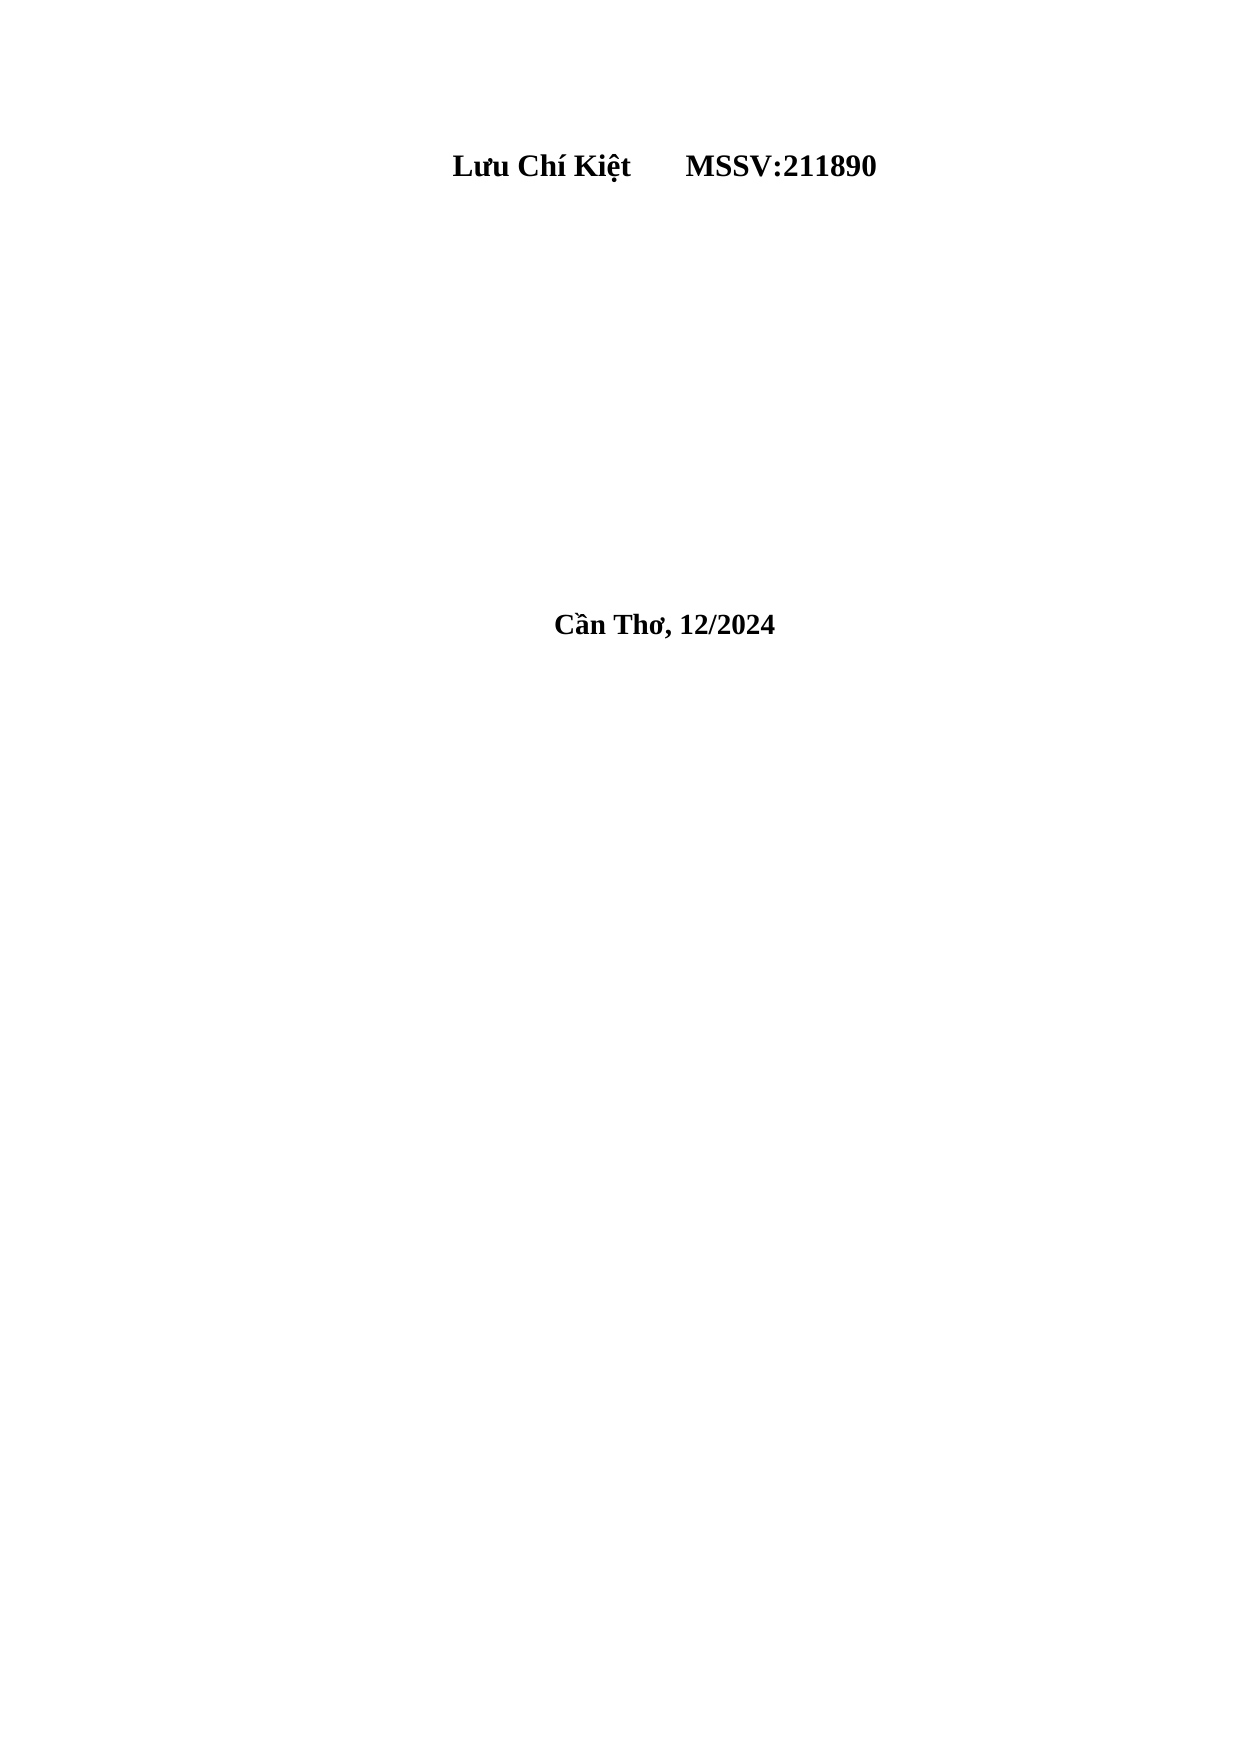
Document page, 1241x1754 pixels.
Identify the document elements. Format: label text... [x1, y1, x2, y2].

text Lưu Chí Kiệt MSSV:211890 [207, 148, 1122, 184]
text Cần Thơ, 12/2024 [207, 607, 1122, 640]
